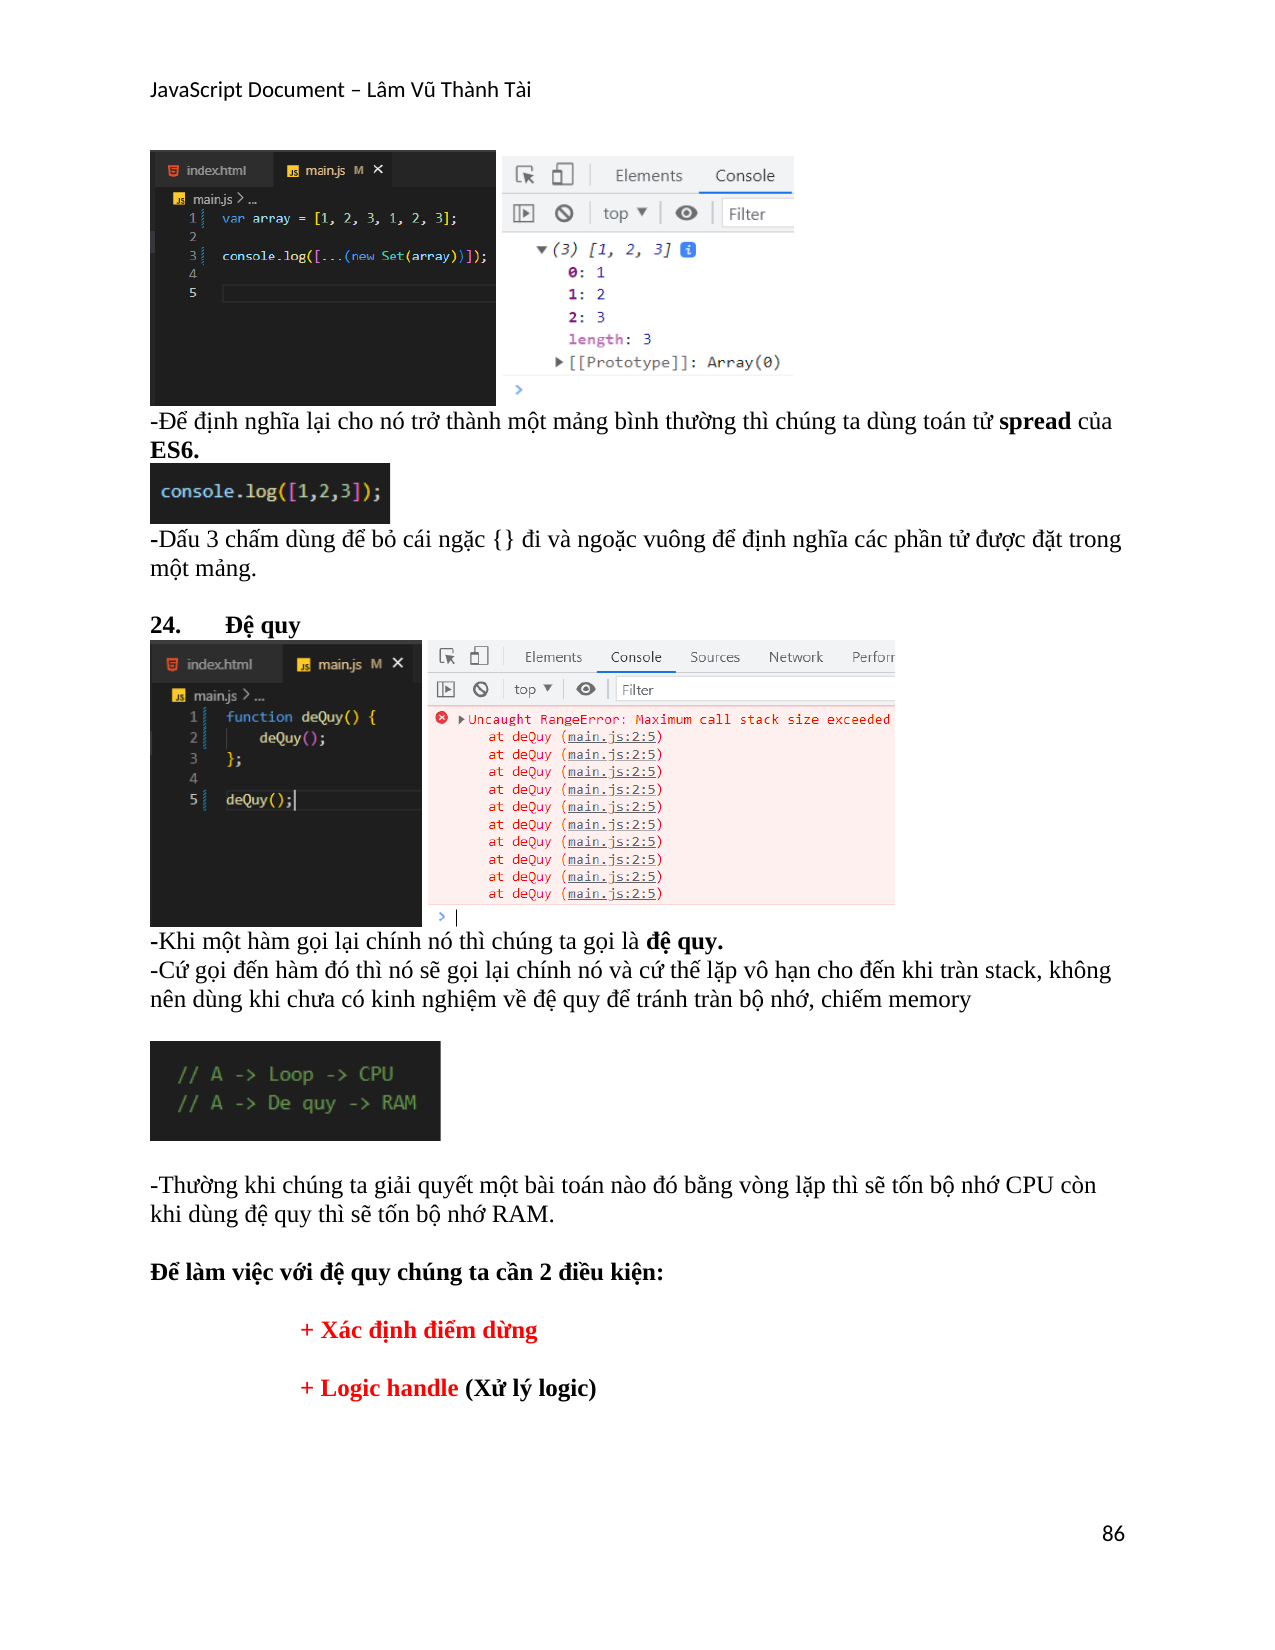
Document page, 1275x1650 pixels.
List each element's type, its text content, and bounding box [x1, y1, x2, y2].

list -Để định nghĩa lại cho nó trở thành một mảng bình thường thì chúng ta dùng toán tử spread của ES6. [150, 406, 1125, 463]
picture [427, 638, 896, 927]
list Đệ quy [150, 610, 1125, 639]
list -Dấu 3 chấm dùng để bỏ cái ngặc {} đi và ngoặc vuông để định nghĩa các phần tử được đặt trong một mảng. [150, 524, 1125, 581]
picture [150, 463, 391, 524]
picture [150, 640, 422, 927]
text -Thường khi chúng ta giải quyết một bài toán nào đó bằng vòng lặp thì sẽ tốn bộ nhớ CPU còn khi dùng đệ quy thì sẽ tốn bộ nhớ RAM. [150, 1170, 1125, 1228]
text + Logic handle (Xử lý logic) [150, 1373, 1125, 1401]
list -Cứ gọi đến hàm đó thì nó sẽ gọi lại chính nó và cứ thế lặp vô hạn cho đến khi tràn stack, không nên dùng khi chưa có kinh nghiệm về đệ quy để tránh tràn bộ nhớ, chiếm memory [150, 955, 1125, 1013]
picture [150, 150, 496, 406]
text + Xác định điểm dừng [150, 1315, 1125, 1343]
picture [150, 1041, 441, 1141]
text Để làm việc với đệ quy chúng ta cần 2 điều kiện: [150, 1257, 1125, 1286]
list -Khi một hàm gọi lại chính nó thì chúng ta gọi là đệ quy. [150, 926, 1125, 955]
picture [502, 152, 794, 406]
